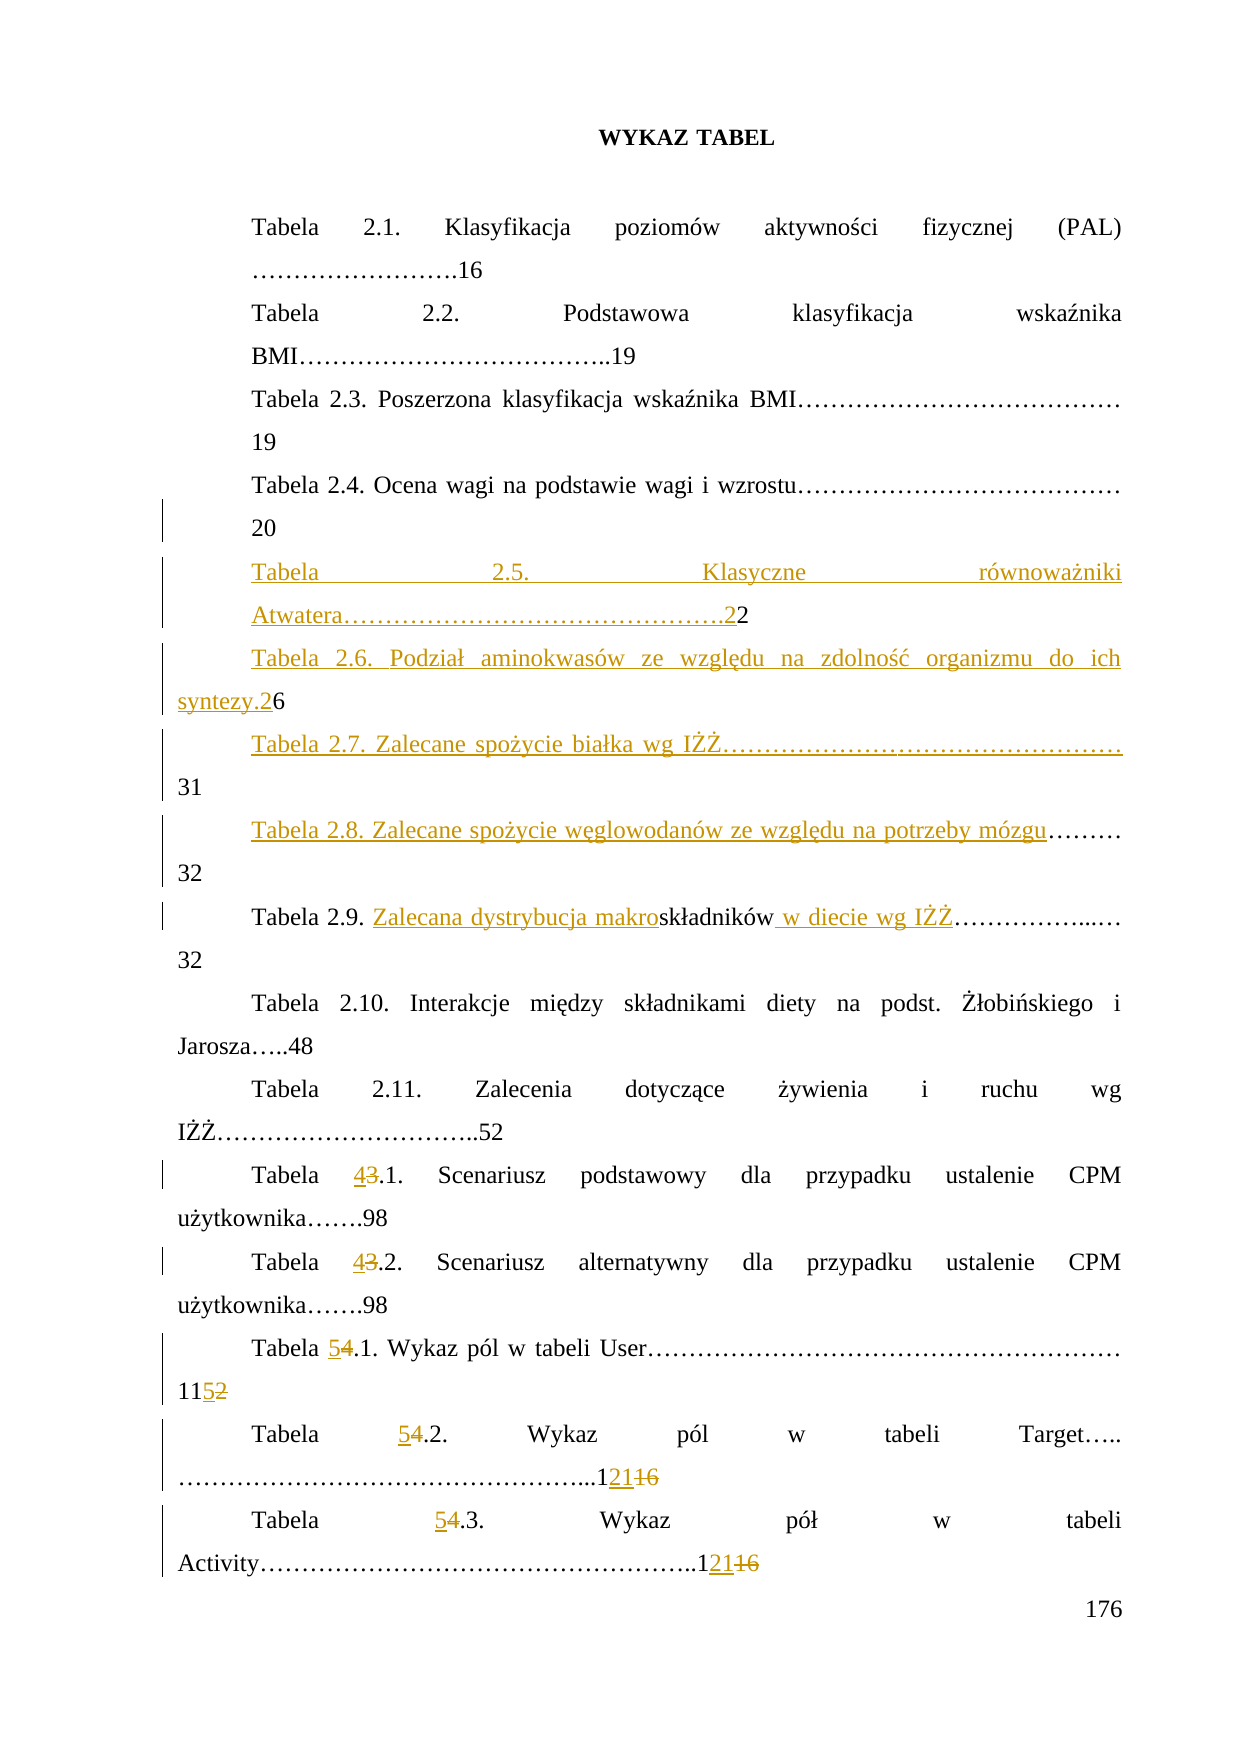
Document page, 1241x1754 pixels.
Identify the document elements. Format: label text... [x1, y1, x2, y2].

text 2 [251, 583, 1122, 628]
text Tabela .1. Scenariusz podstawowy dla przypadku ustalenie CPM użytkownika…….98 [177, 1160, 1122, 1232]
text Tabela 2.11. Zalecenia dotyczące żywienia i ruchu wg IŻŻ…………………………..52 [177, 1074, 1122, 1146]
text Tabela .1. Wykaz pól w tabeli User…………………………………………………11 [177, 1333, 1122, 1405]
subtitle wykaz tabel [177, 118, 1122, 152]
text Tabela 2.2. Podstawowa klasyfikacja wskaźnika BMI………………………………..19 [251, 298, 1122, 370]
text Tabela 2.9. składników……………...…32 [177, 902, 1122, 973]
text 6 [177, 643, 1122, 715]
text Tabela .2. Wykaz pól w tabeli Target…..…………………………………………...1 [177, 1419, 1122, 1491]
text Tabela 2.1. Klasyfikacja poziomów aktywności fizycznej (PAL)…………………….16 [251, 212, 1122, 283]
text ………32 [177, 815, 1122, 887]
text Tabela 2.4. Ocena wagi na podstawie wagi i wzrostu…………………………………20 [251, 470, 1122, 542]
text 2 [251, 557, 1122, 582]
text Tabela .3. Wykaz pół w tabeli Activity……………………………………………..1 [177, 1505, 1122, 1577]
text Tabela .2. Scenariusz alternatywny dla przypadku ustalenie CPM użytkownika…….98 [177, 1247, 1122, 1318]
text 31 [177, 729, 1122, 801]
text Tabela 2.3. Poszerzona klasyfikacja wskaźnika BMI…………………………………19 [251, 384, 1122, 456]
text Tabela 2.10. Interakcje między składnikami diety na podst. Żłobińskiego i Jarosza…..48 [177, 988, 1122, 1060]
